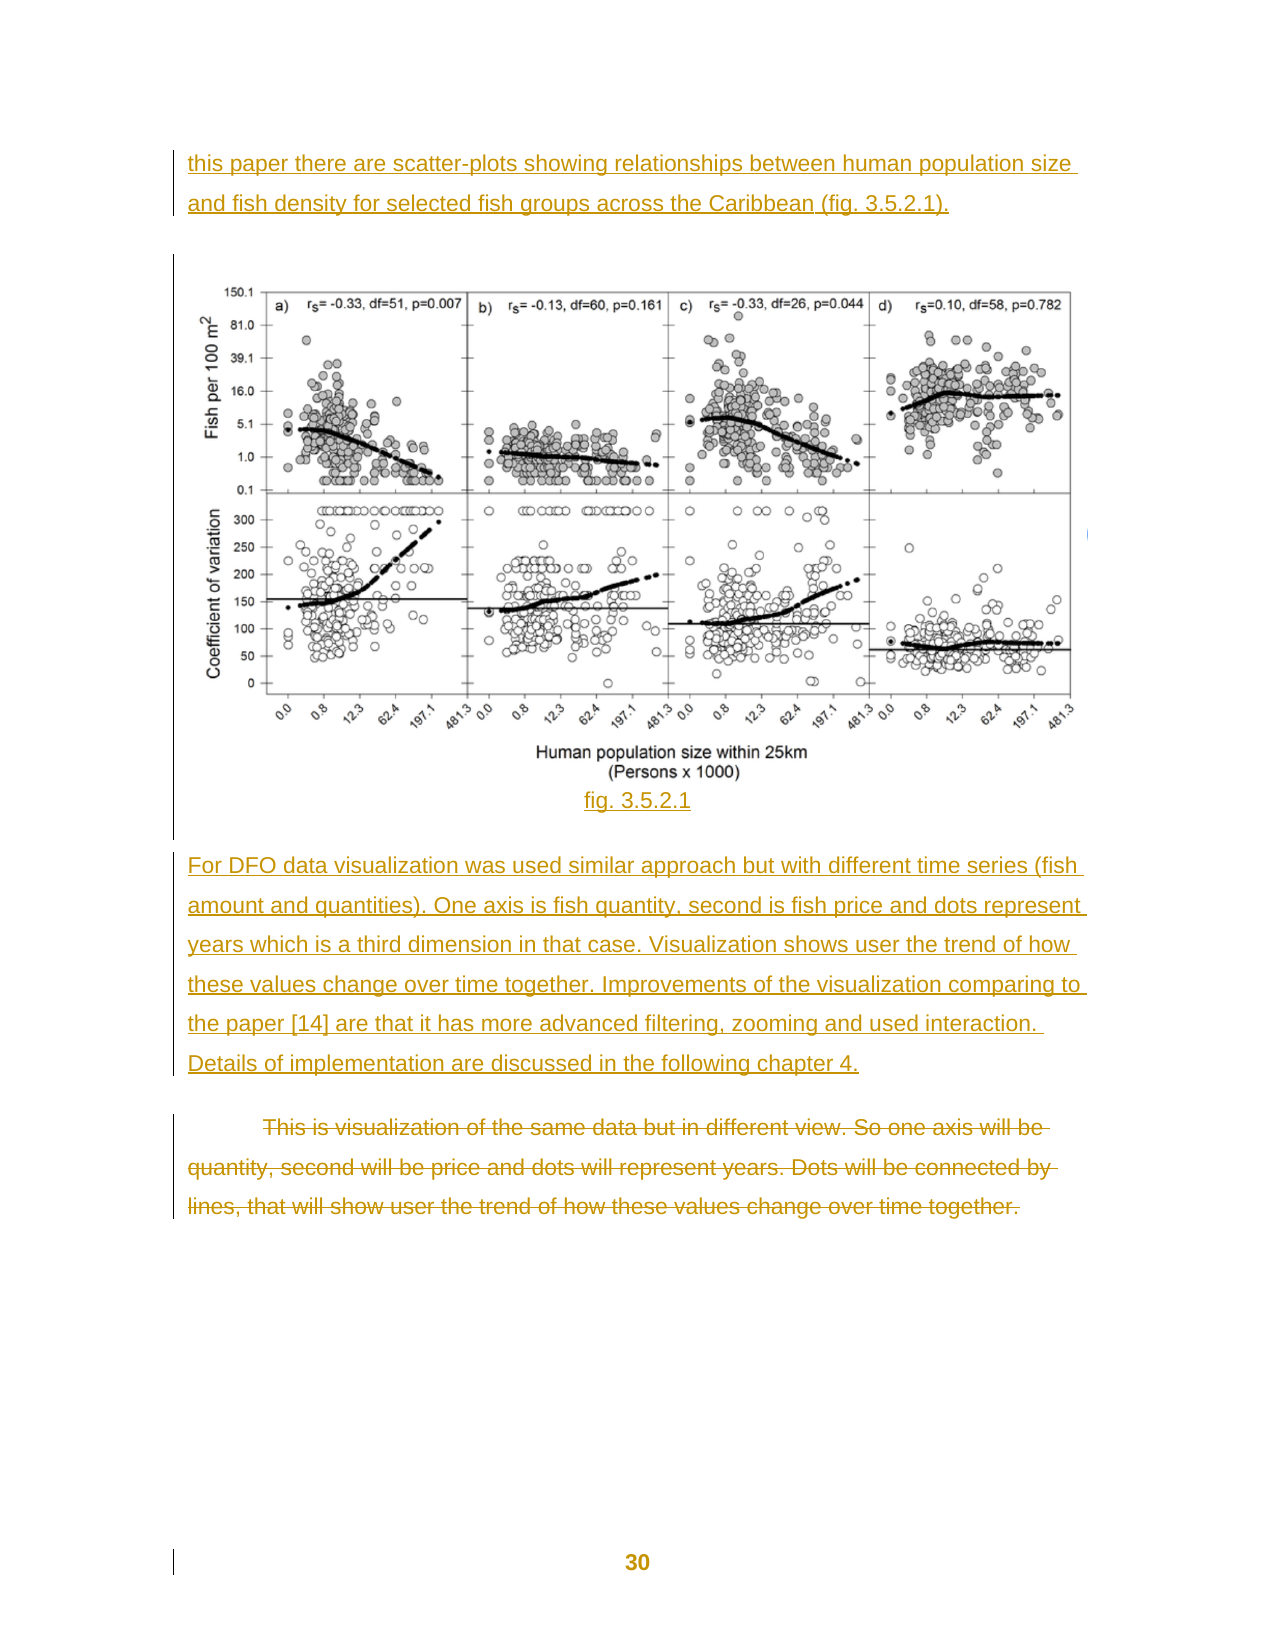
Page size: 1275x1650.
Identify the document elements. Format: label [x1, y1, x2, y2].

picture [187, 280, 1088, 787]
